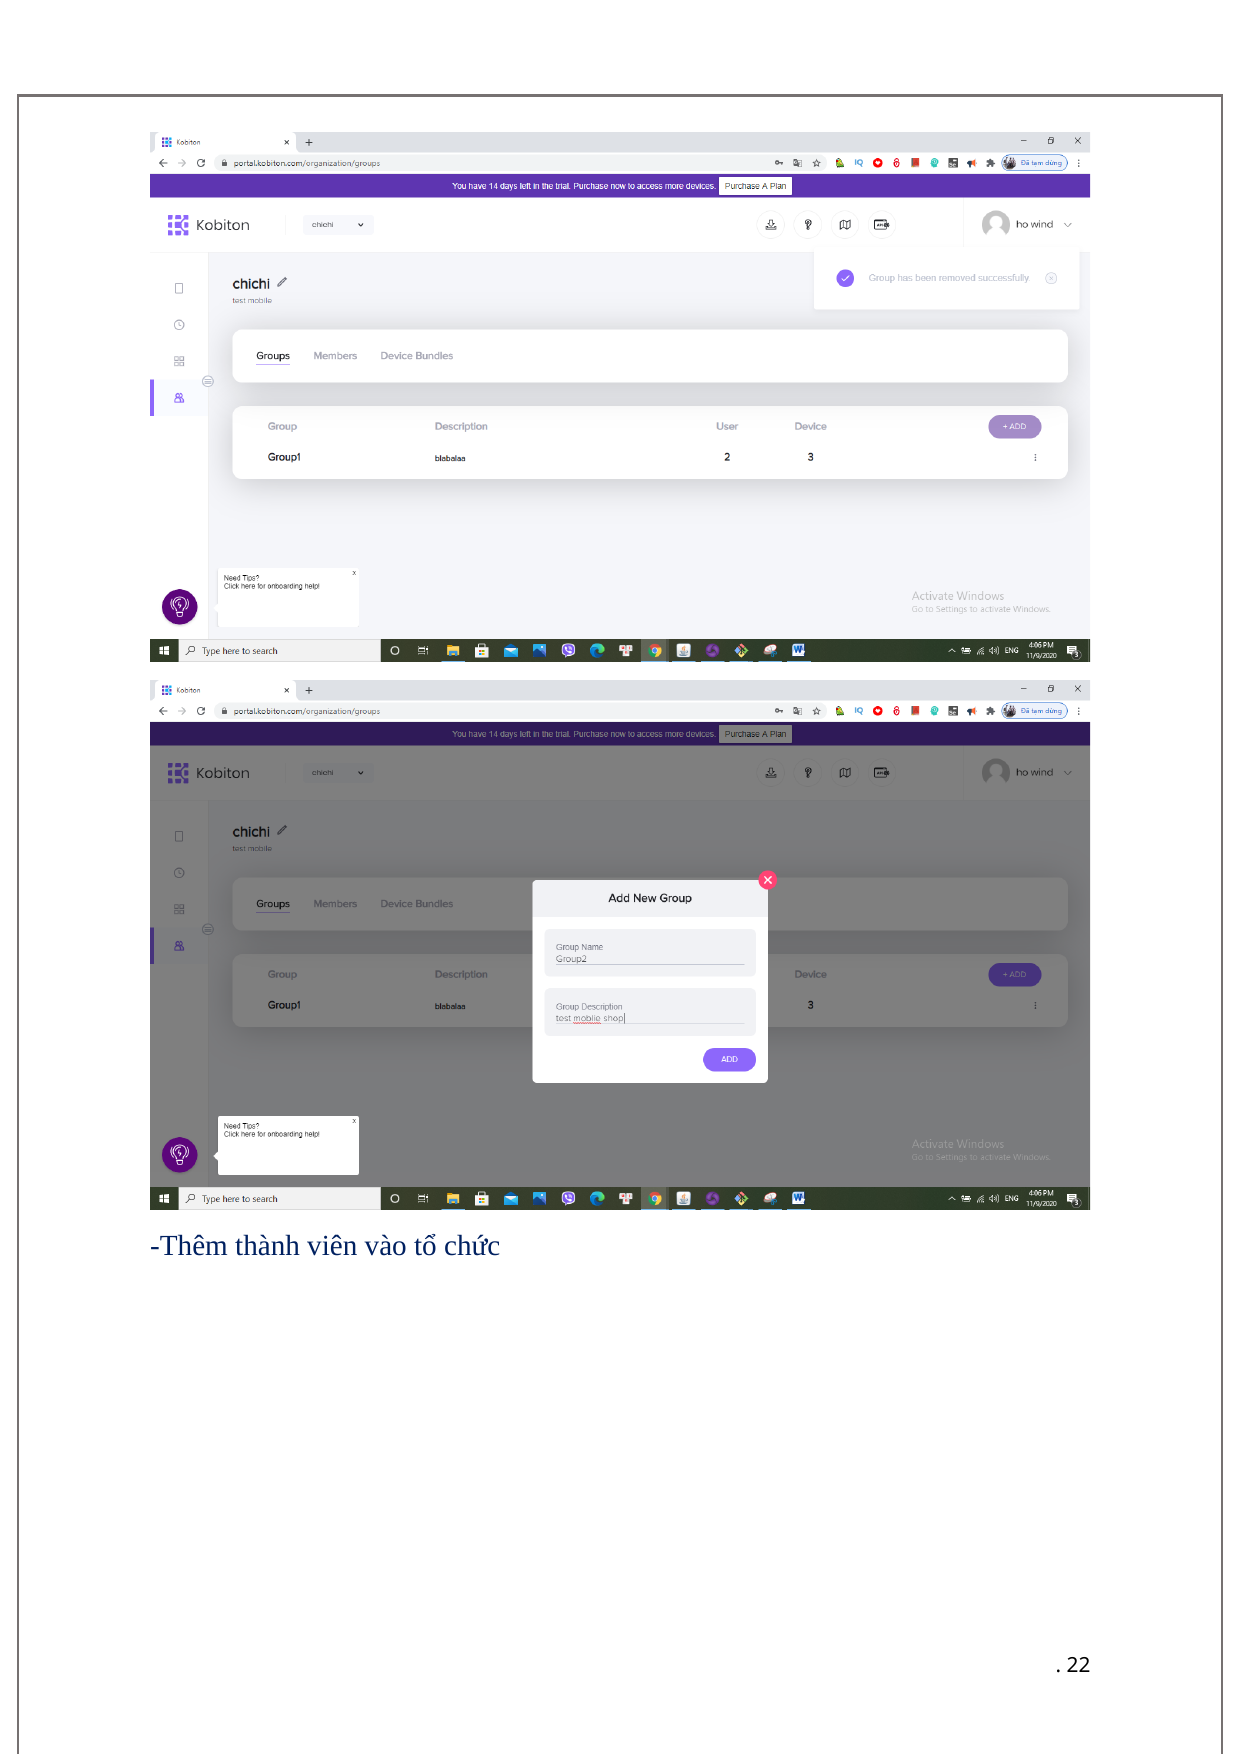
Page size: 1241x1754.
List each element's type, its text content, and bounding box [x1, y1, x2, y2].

picture [150, 132, 1091, 662]
text -Thêm thành viên vào tổ chức [150, 1228, 1090, 1262]
picture [150, 680, 1091, 1210]
